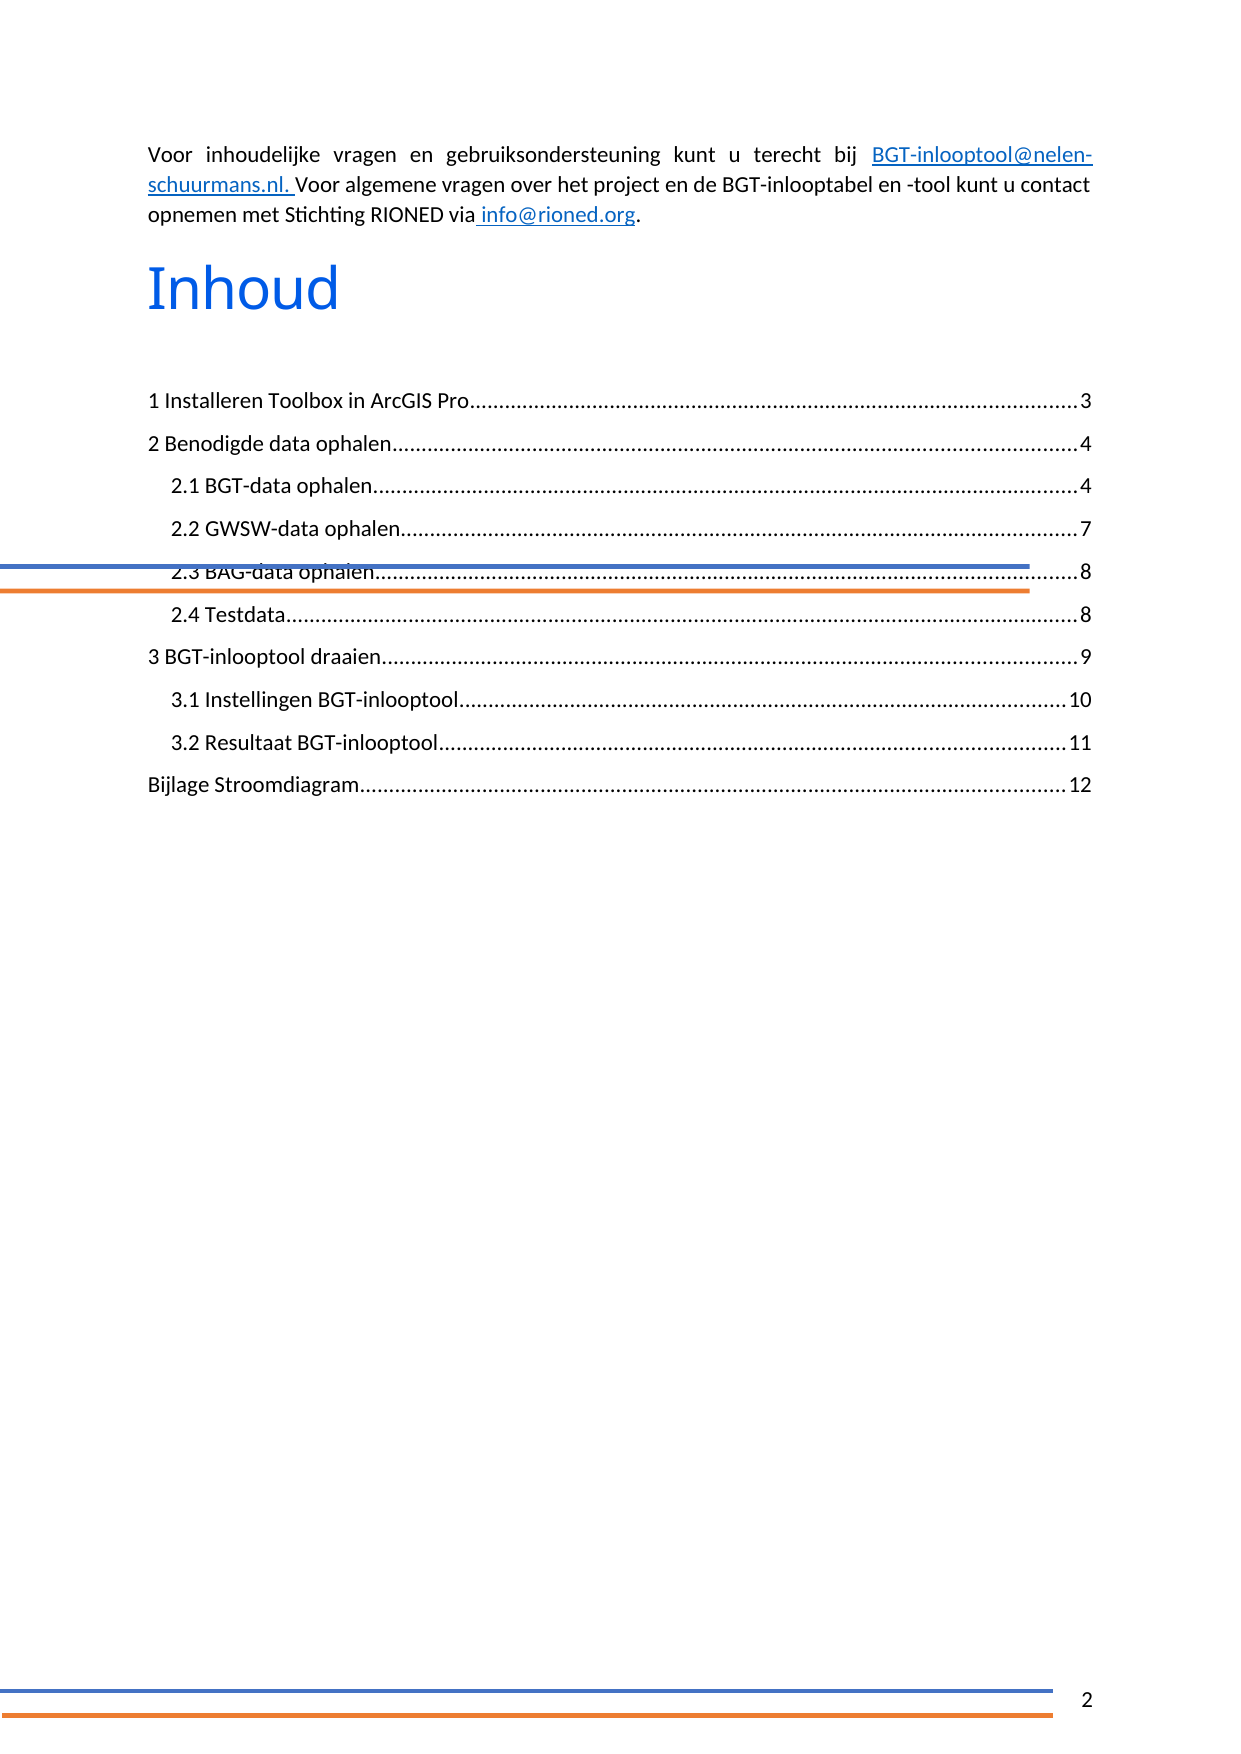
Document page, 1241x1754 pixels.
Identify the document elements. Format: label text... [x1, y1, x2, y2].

text Voor inhoudelijke vragen en gebruiksondersteuning kunt u terecht bij BGT-inlooptool@nelen-schuurmans.nl. Voor algemene vragen over het project en de BGT-inlooptabel en -tool kunt u contact opnemen met Stichting RIONED via info@rioned.org. [148, 140, 1092, 228]
title Inhoud [148, 247, 1092, 327]
